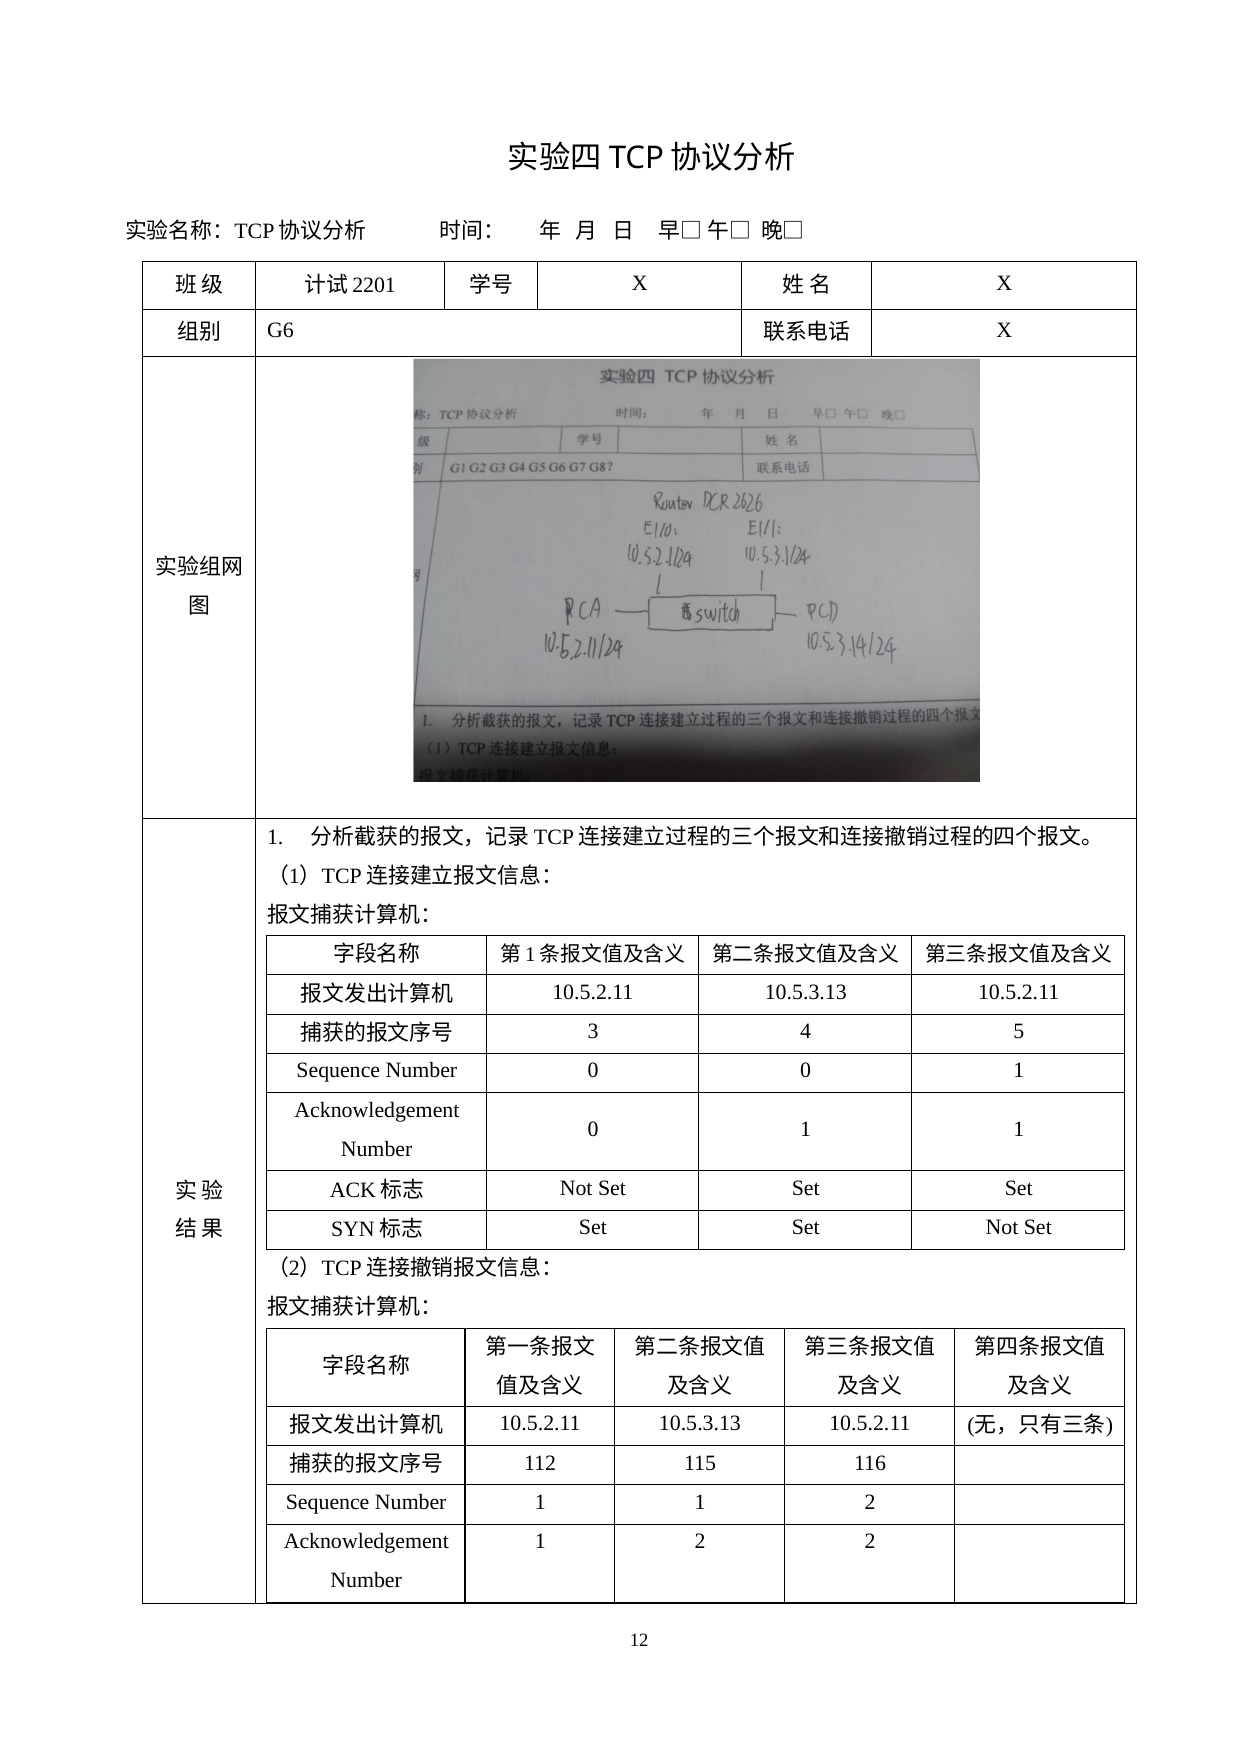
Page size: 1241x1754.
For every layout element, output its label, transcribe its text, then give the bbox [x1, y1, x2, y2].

table_cell 实验组网图 [143, 357, 255, 818]
table_header 计试2201 [256, 262, 444, 309]
table_cell [256, 357, 1136, 818]
table_header 姓 名 [742, 262, 871, 309]
picture [414, 359, 979, 782]
table_cell X [872, 310, 1136, 356]
table_cell 联系电话 [742, 310, 871, 356]
text 实验四 TCP协议分析 [187, 122, 1053, 187]
table_cell 组别 [143, 310, 255, 356]
table_cell G6 [256, 310, 741, 356]
table_header X [538, 262, 741, 309]
table_cell 实 验 结 果 [143, 819, 255, 1603]
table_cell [256, 819, 1136, 1603]
table_header 学号 [445, 262, 537, 309]
table_header X [872, 262, 1136, 309]
table_header 班 级 [143, 262, 255, 309]
text 实验名称：TCP协议分析 时间： 年 月 日 早□ 午□ 晚□ [125, 212, 1053, 245]
